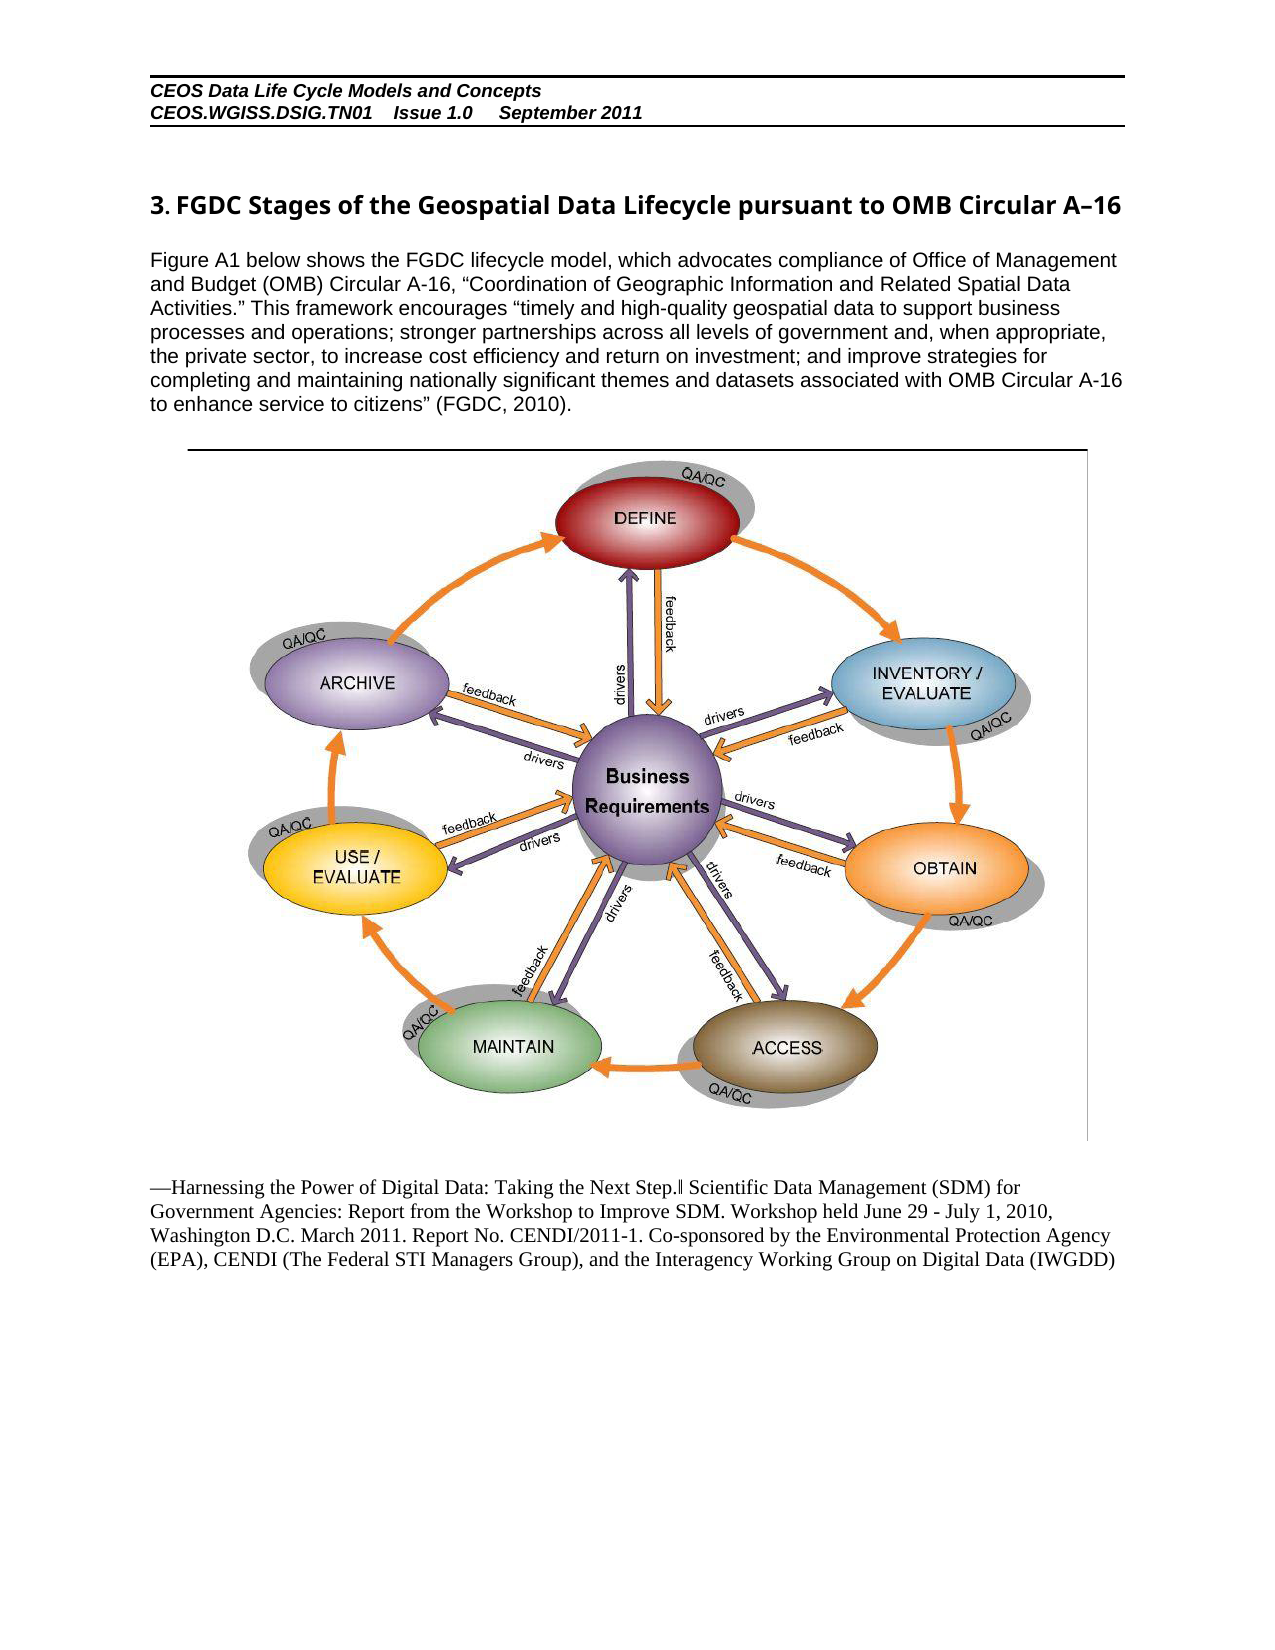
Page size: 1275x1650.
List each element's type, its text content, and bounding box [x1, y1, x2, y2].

picture [187, 449, 1088, 1141]
text 3. FGDC Stages of the Geospatial Data Lifecycle pursuant to OMB Circular A–16 [150, 187, 1125, 222]
text Government Agencies: Report from the Workshop to Improve SDM. Workshop held June 29 - July 1, 2010, Washington D.C. March 2011. Report No. CENDI/2011-1. Co-sponsored by the Environmental Protection Agency (EPA), CENDI (The Federal STI Managers Group), and the Interagency Working Group on Digital Data (IWGDD) [150, 1199, 1125, 1271]
text ―Harnessing the Power of Digital Data: Taking the Next Step.‖ Scientific Data Management (SDM) for [150, 1175, 1125, 1199]
text Figure A1 below shows the FGDC lifecycle model, which advocates compliance of Office of Management and Budget (OMB) Circular A-16, “Coordination of Geographic Information and Related Spatial Data Activities.” This framework encourages “timely and high-quality geospatial data to support business processes and operations; stronger partnerships across all levels of government and, when appropriate, the private sector, to increase cost efficiency and return on investment; and improve strategies for completing and maintaining nationally significant themes and datasets associated with OMB Circular A-16 to enhance service to citizens” (FGDC, 2010). [150, 248, 1125, 416]
